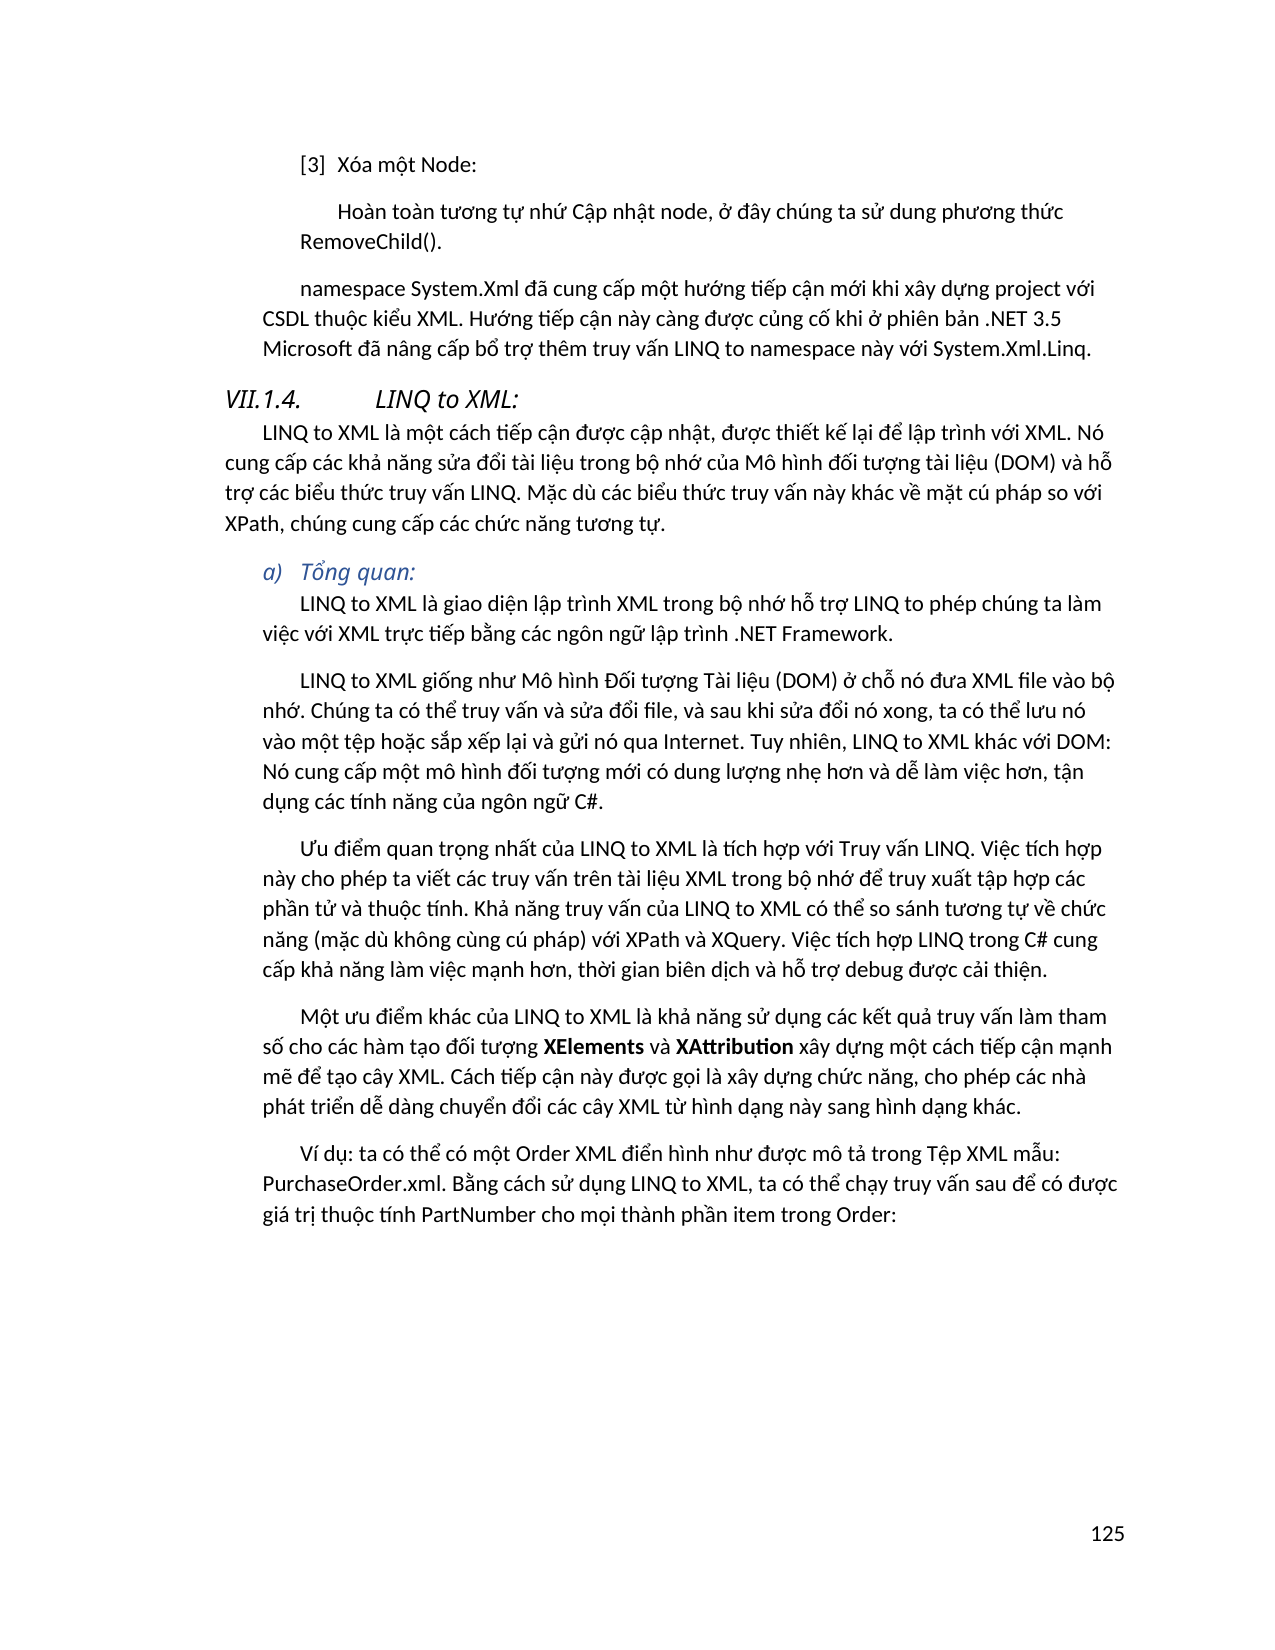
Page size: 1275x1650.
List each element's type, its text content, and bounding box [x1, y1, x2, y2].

text Một ưu điểm khác của LINQ to XML là khả năng sử dụng các kết quả truy vấn làm tham số cho các hàm tạo đối tượng XElements và XAttribution xây dựng một cách tiếp cận mạnh mẽ để tạo cây XML. Cách tiếp cận này được gọi là xây dựng chức năng, cho phép các nhà phát triển dễ dàng chuyển đổi các cây XML từ hình dạng này sang hình dạng khác. [262, 1002, 1125, 1120]
text Ví dụ: ta có thể có một Order XML điển hình như được mô tả trong Tệp XML mẫu: PurchaseOrder.xml. Bằng cách sử dụng LINQ to XML, ta có thể chạy truy vấn sau để có được giá trị thuộc tính PartNumber cho mọi thành phần item trong Order: [262, 1139, 1125, 1228]
text LINQ to XML là một cách tiếp cận được cập nhật, được thiết kế lại để lập trình với XML. Nó cung cấp các khả năng sửa đổi tài liệu trong bộ nhớ của Mô hình đối tượng tài liệu (DOM) và hỗ trợ các biểu thức truy vấn LINQ. Mặc dù các biểu thức truy vấn này khác về mặt cú pháp so với XPath, chúng cung cấp các chức năng tương tự. [225, 418, 1125, 537]
text LINQ to XML giống như Mô hình Đối tượng Tài liệu (DOM) ở chỗ nó đưa XML file vào bộ nhớ. Chúng ta có thể truy vấn và sửa đổi file, và sau khi sửa đổi nó xong, ta có thể lưu nó vào một tệp hoặc sắp xếp lại và gửi nó qua Internet. Tuy nhiên, LINQ to XML khác với DOM: Nó cung cấp một mô hình đối tượng mới có dung lượng nhẹ hơn và dễ làm việc hơn, tận dụng các tính năng của ngôn ngữ C#. [262, 666, 1125, 815]
text LINQ to XML là giao diện lập trình XML trong bộ nhớ hỗ trợ LINQ to phép chúng ta làm việc với XML trực tiếp bằng các ngôn ngữ lập trình .NET Framework. [262, 589, 1125, 647]
list Xóa một Node: [300, 150, 1125, 178]
subtitle Tổng quan: [262, 556, 1125, 587]
text namespace System.Xml đã cung cấp một hướng tiếp cận mới khi xây dựng project với CSDL thuộc kiểu XML. Hướng tiếp cận này càng được củng cố khi ở phiên bản .NET 3.5 Microsoft đã nâng cấp bổ trợ thêm truy vấn LINQ to namespace này với System.Xml.Linq. [262, 274, 1125, 362]
text Ưu điểm quan trọng nhất của LINQ to XML là tích hợp với Truy vấn LINQ. Việc tích hợp này cho phép ta viết các truy vấn trên tài liệu XML trong bộ nhớ để truy xuất tập hợp các phần tử và thuộc tính. Khả năng truy vấn của LINQ to XML có thể so sánh tương tự về chức năng (mặc dù không cùng cú pháp) với XPath và XQuery. Việc tích hợp LINQ trong C# cung cấp khả năng làm việc mạnh hơn, thời gian biên dịch và hỗ trợ debug được cải thiện. [262, 834, 1125, 983]
subtitle LINQ to XML: [225, 381, 1125, 415]
text Hoàn toàn tương tự nhứ Cập nhật node, ở đây chúng ta sử dung phương thức RemoveChild(). [300, 197, 1125, 255]
